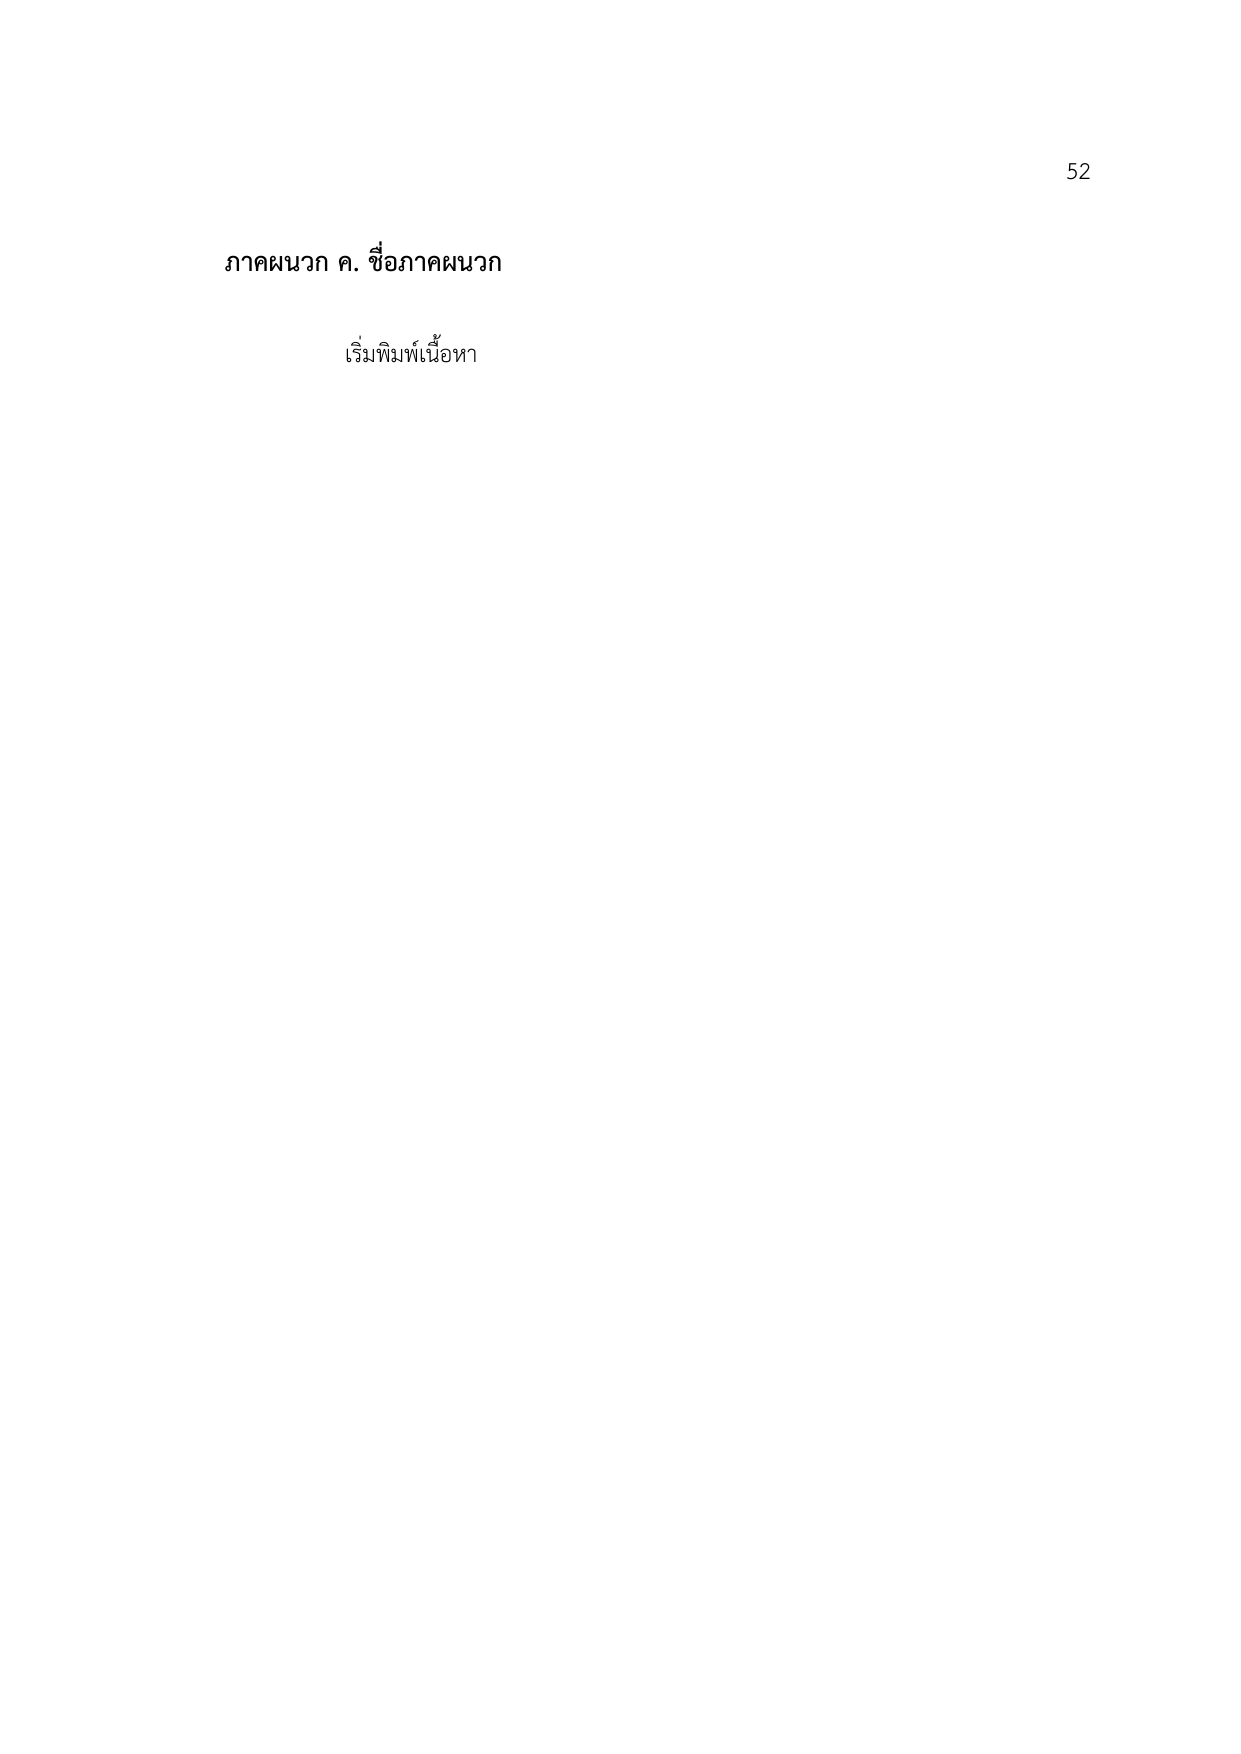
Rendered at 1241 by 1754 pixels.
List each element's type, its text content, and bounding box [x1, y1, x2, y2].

text ภาคผนวก ค. ชื่อภาคผนวก [225, 239, 1090, 289]
text เริ่มพิมพ์เนื้อหา [225, 333, 1090, 377]
